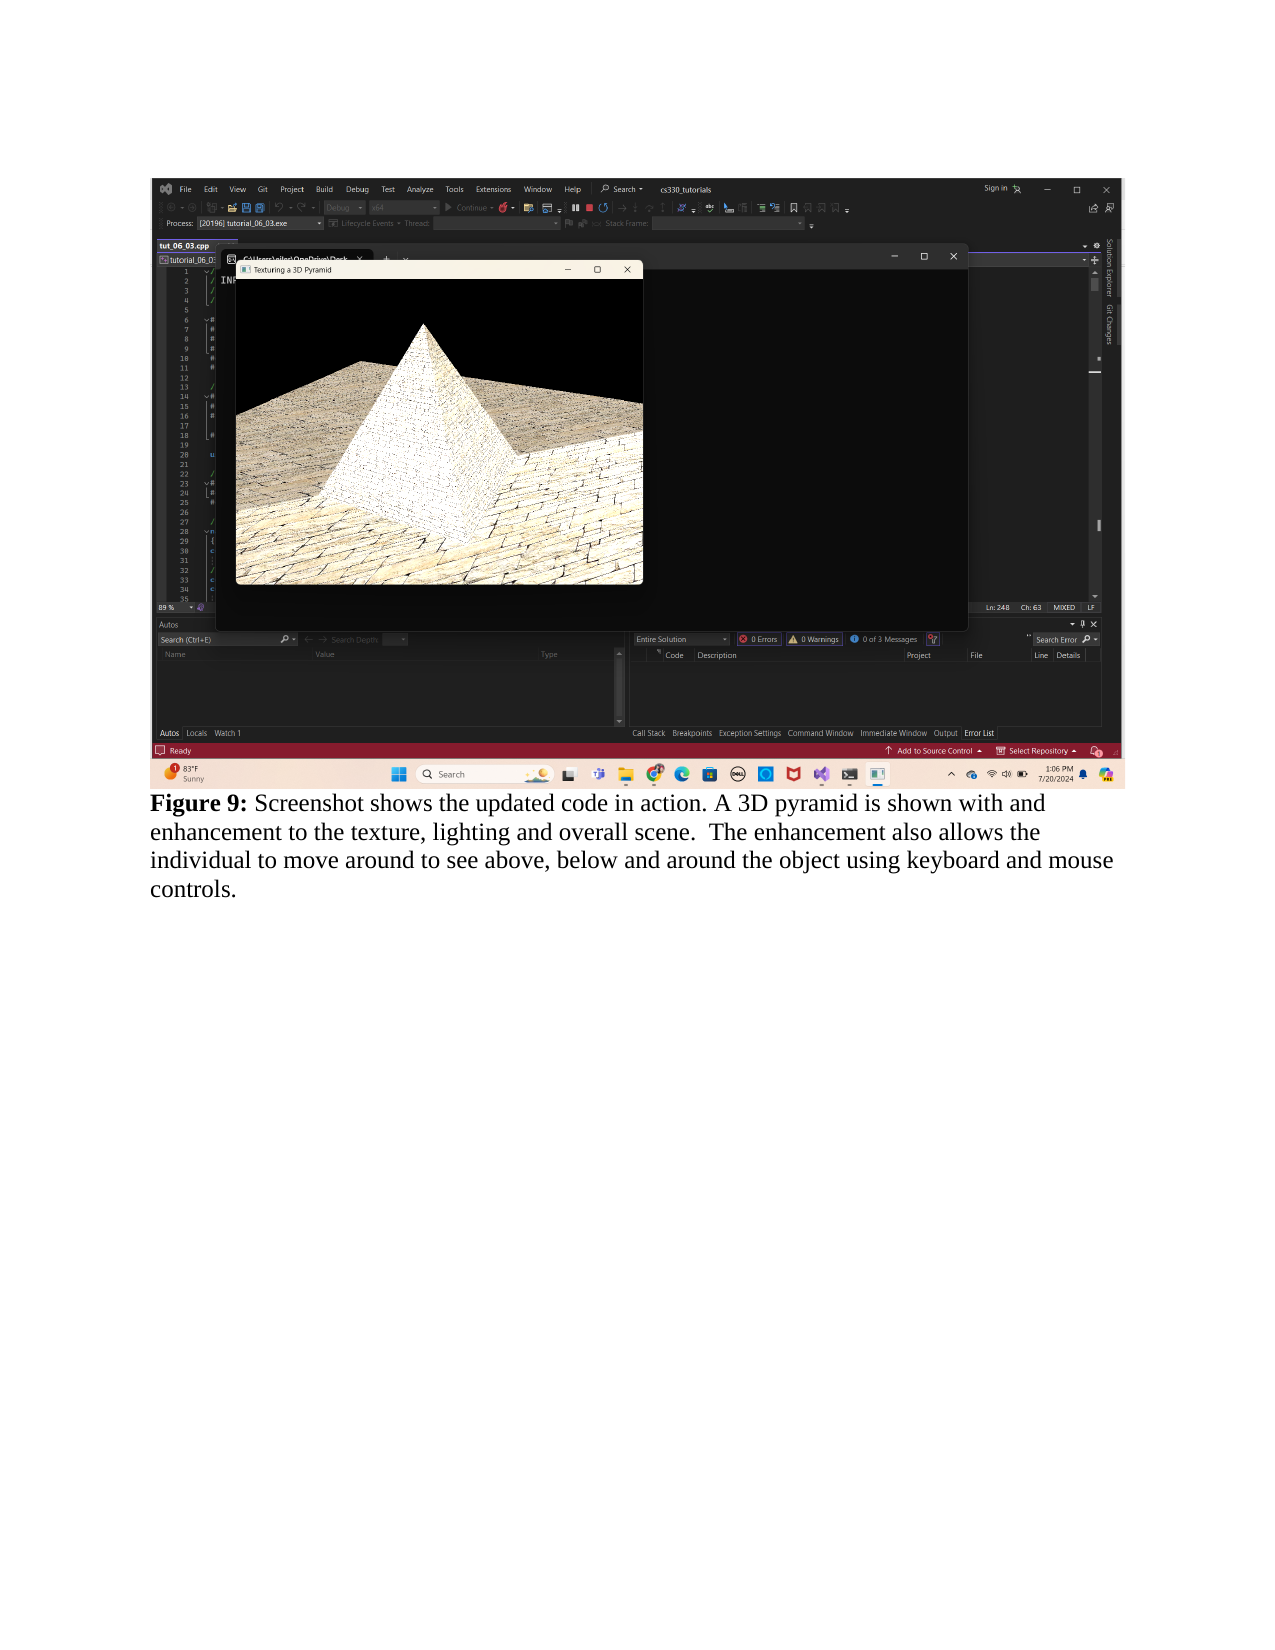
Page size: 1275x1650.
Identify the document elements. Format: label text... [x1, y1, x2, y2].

text Figure 9: Screenshot shows the updated code in action. A 3D pyramid is shown with and enhancement to the texture, lighting and overall scene. The enhancement also allows the individual to move around to see above, below and around the object using keyboard and mouse controls. [150, 789, 1125, 903]
picture [150, 178, 1125, 789]
